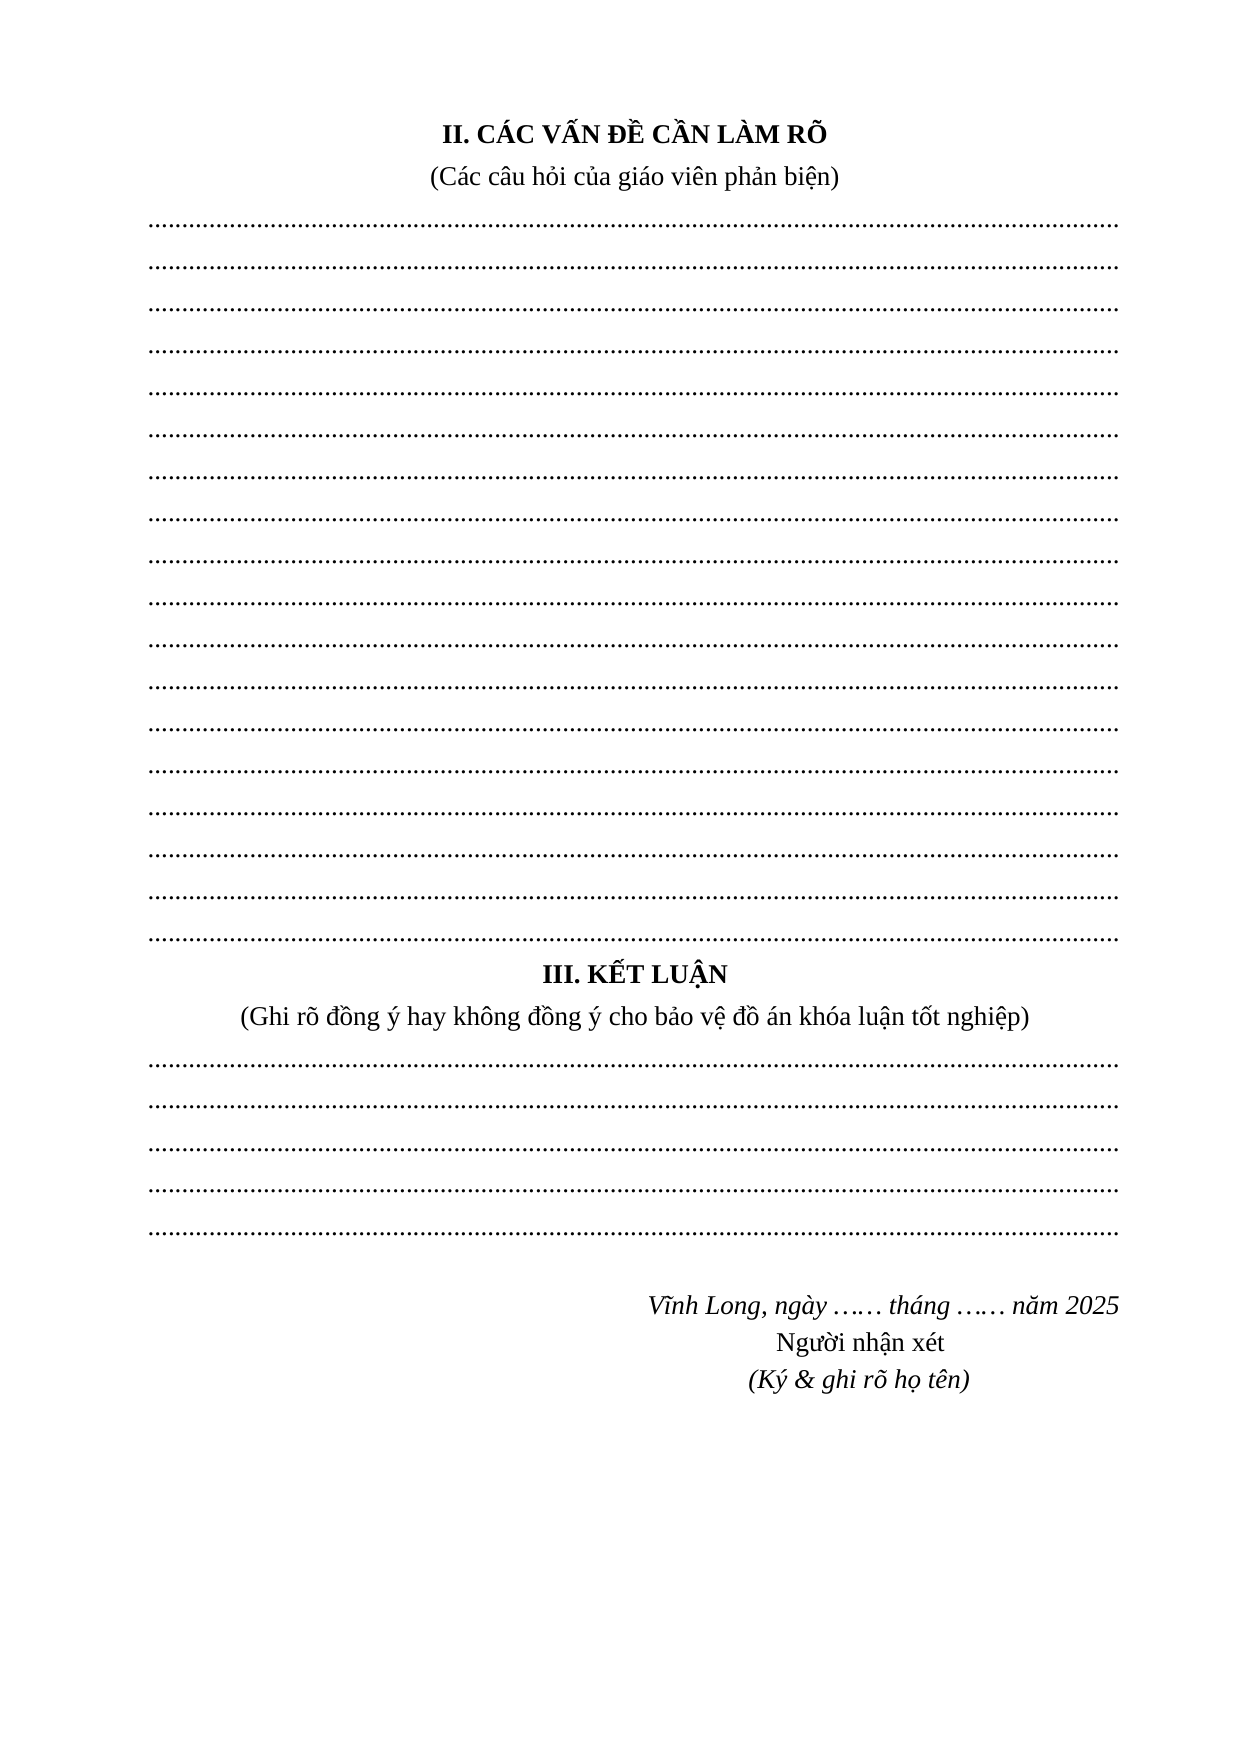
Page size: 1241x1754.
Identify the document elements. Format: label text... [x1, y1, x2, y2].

text Vĩnh Long, ngày …… tháng …… năm 2025 [148, 1289, 1122, 1320]
text Người nhận xét [148, 1326, 1122, 1357]
text (Ghi rõ đồng ý hay không đồng ý cho bảo vệ đồ án khóa luận tốt nghiệp) [148, 1000, 1122, 1031]
text (Ký & ghi rõ họ tên) [148, 1364, 1122, 1395]
text (Các câu hỏi của giáo viên phản biện) [148, 160, 1122, 191]
text III. KẾT LUẬN [148, 958, 1122, 989]
text II. CÁC VẤN ĐỀ CẦN LÀM RÕ [148, 118, 1122, 149]
